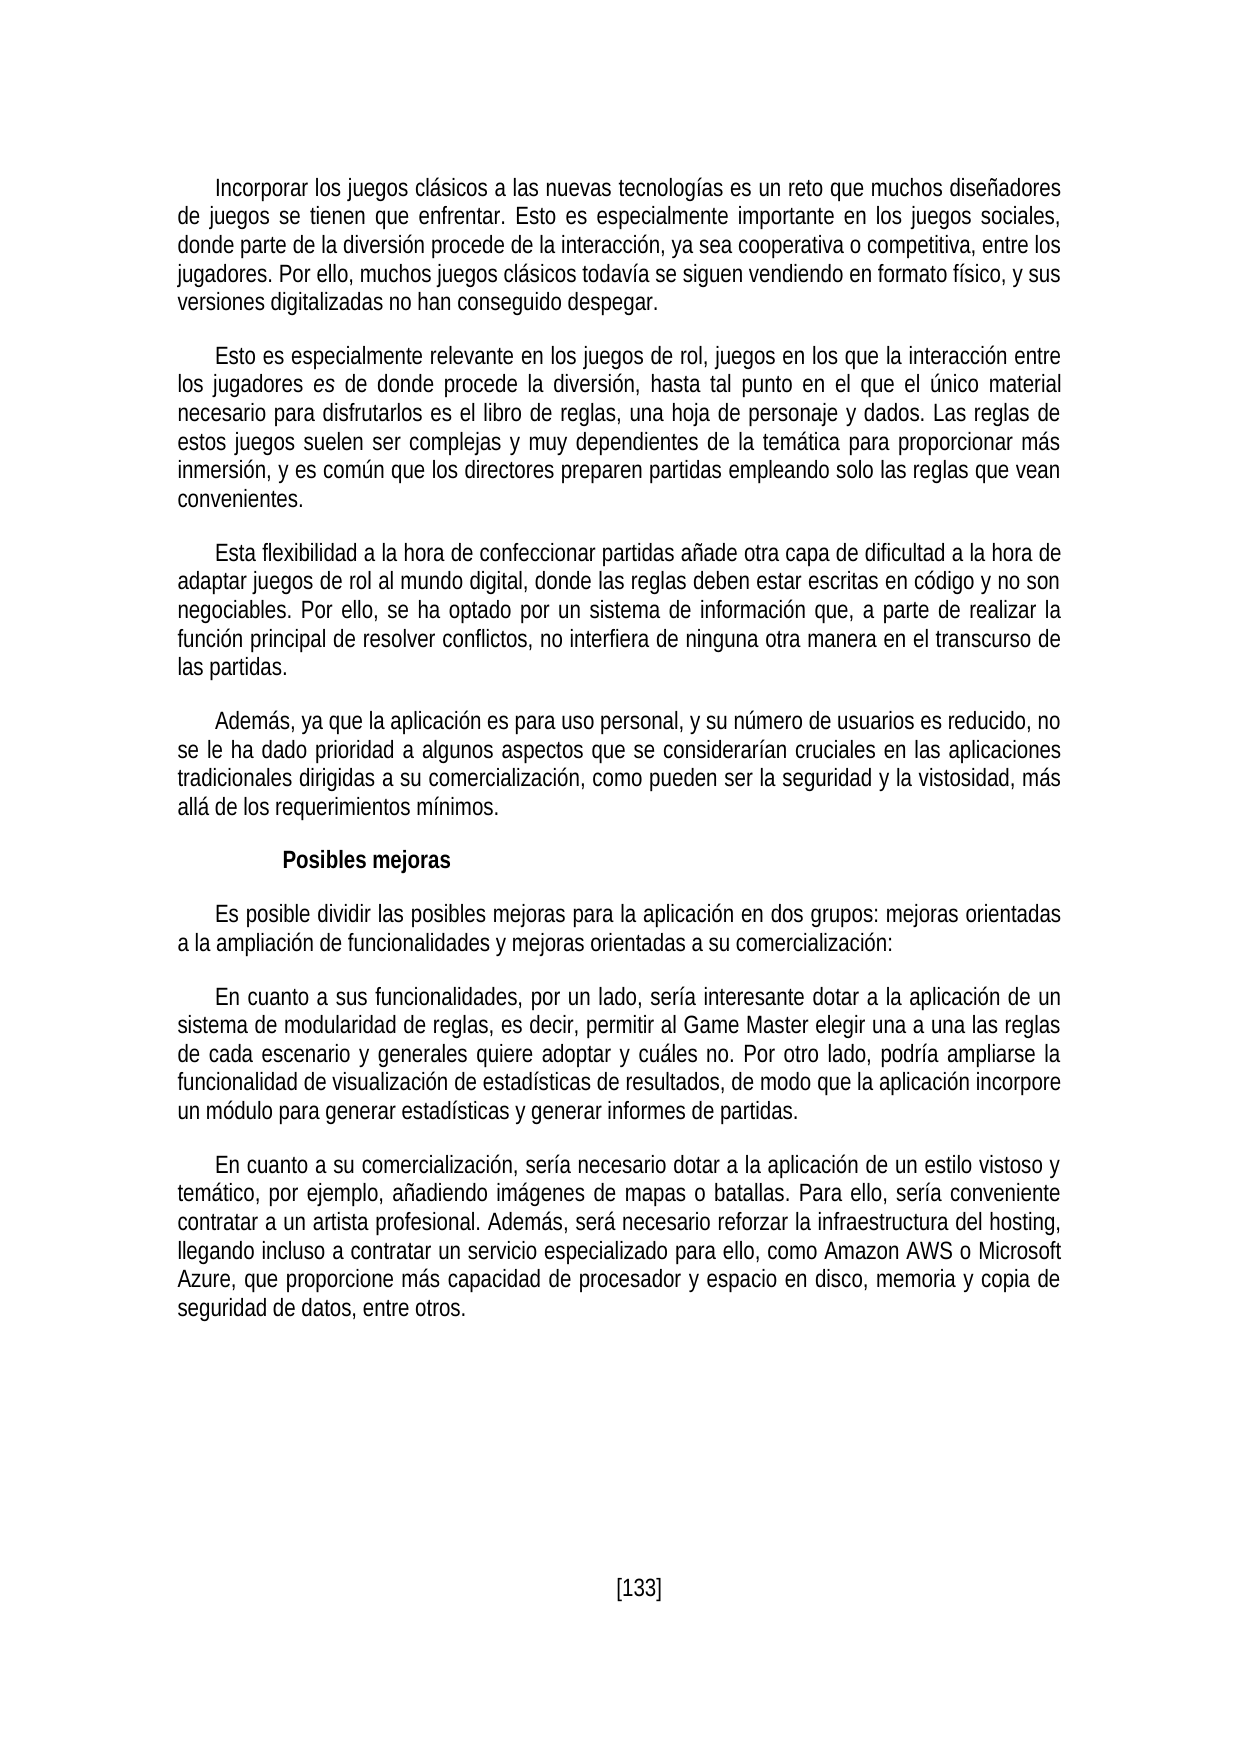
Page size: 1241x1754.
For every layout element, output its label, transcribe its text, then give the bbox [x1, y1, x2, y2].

text Es posible dividir las posibles mejoras para la aplicación en dos grupos: mejoras orientadas a la ampliación de funcionalidades y mejoras orientadas a su comercialización: [177, 899, 1063, 956]
text Esto es especialmente relevante en los juegos de rol, juegos en los que la interacción entre los jugadores es de donde procede la diversión, hasta tal punto en el que el único material necesario para disfrutarlos es el libro de reglas, una hoja de personaje y dados. Las reglas de estos juegos suelen ser complejas y muy dependientes de la temática para proporcionar más inmersión, y es común que los directores preparen partidas empleando solo las reglas que vean convenientes. [177, 341, 1063, 513]
text En cuanto a su comercialización, sería necesario dotar a la aplicación de un estilo vistoso y temático, por ejemplo, añadiendo imágenes de mapas o batallas. Para ello, sería conveniente contratar a un artista profesional. Además, será necesario reforzar la infraestructura del hosting, llegando incluso a contratar un servicio especializado para ello, como Amazon AWS o Microsoft Azure, que proporcione más capacidad de procesador y espacio en disco, memoria y copia de seguridad de datos, entre otros. [177, 1150, 1063, 1322]
text En cuanto a sus funcionalidades, por un lado, sería interesante dotar a la aplicación de un sistema de modularidad de reglas, es decir, permitir al Game Master elegir una a una las reglas de cada escenario y generales quiere adoptar y cuáles no. Por otro lado, podría ampliarse la funcionalidad de visualización de estadísticas de resultados, de modo que la aplicación incorpore un módulo para generar estadísticas y generar informes de partidas. [177, 981, 1063, 1125]
text Incorporar los juegos clásicos a las nuevas tecnologías es un reto que muchos diseñadores de juegos se tienen que enfrentar. Esto es especialmente importante en los juegos sociales, donde parte de la diversión procede de la interacción, ya sea cooperativa o competitiva, entre los jugadores. Por ello, muchos juegos clásicos todavía se siguen vendiendo en formato físico, y sus versiones digitalizadas no han conseguido despegar. [177, 173, 1063, 316]
subtitle Posibles mejoras [177, 846, 1063, 874]
text Además, ya que la aplicación es para uso personal, y su número de usuarios es reducido, no se le ha dado prioridad a algunos aspectos que se considerarían cruciales en las aplicaciones tradicionales dirigidas a su comercialización, como pueden ser la seguridad y la vistosidad, más allá de los requerimientos mínimos. [177, 706, 1063, 821]
text Esta flexibilidad a la hora de confeccionar partidas añade otra capa de dificultad a la hora de adaptar juegos de rol al mundo digital, donde las reglas deben estar escritas en código y no son negociables. Por ello, se ha optado por un sistema de información que, a parte de realizar la función principal de resolver conflictos, no interfiera de ninguna otra manera en el transcurso de las partidas. [177, 538, 1063, 681]
